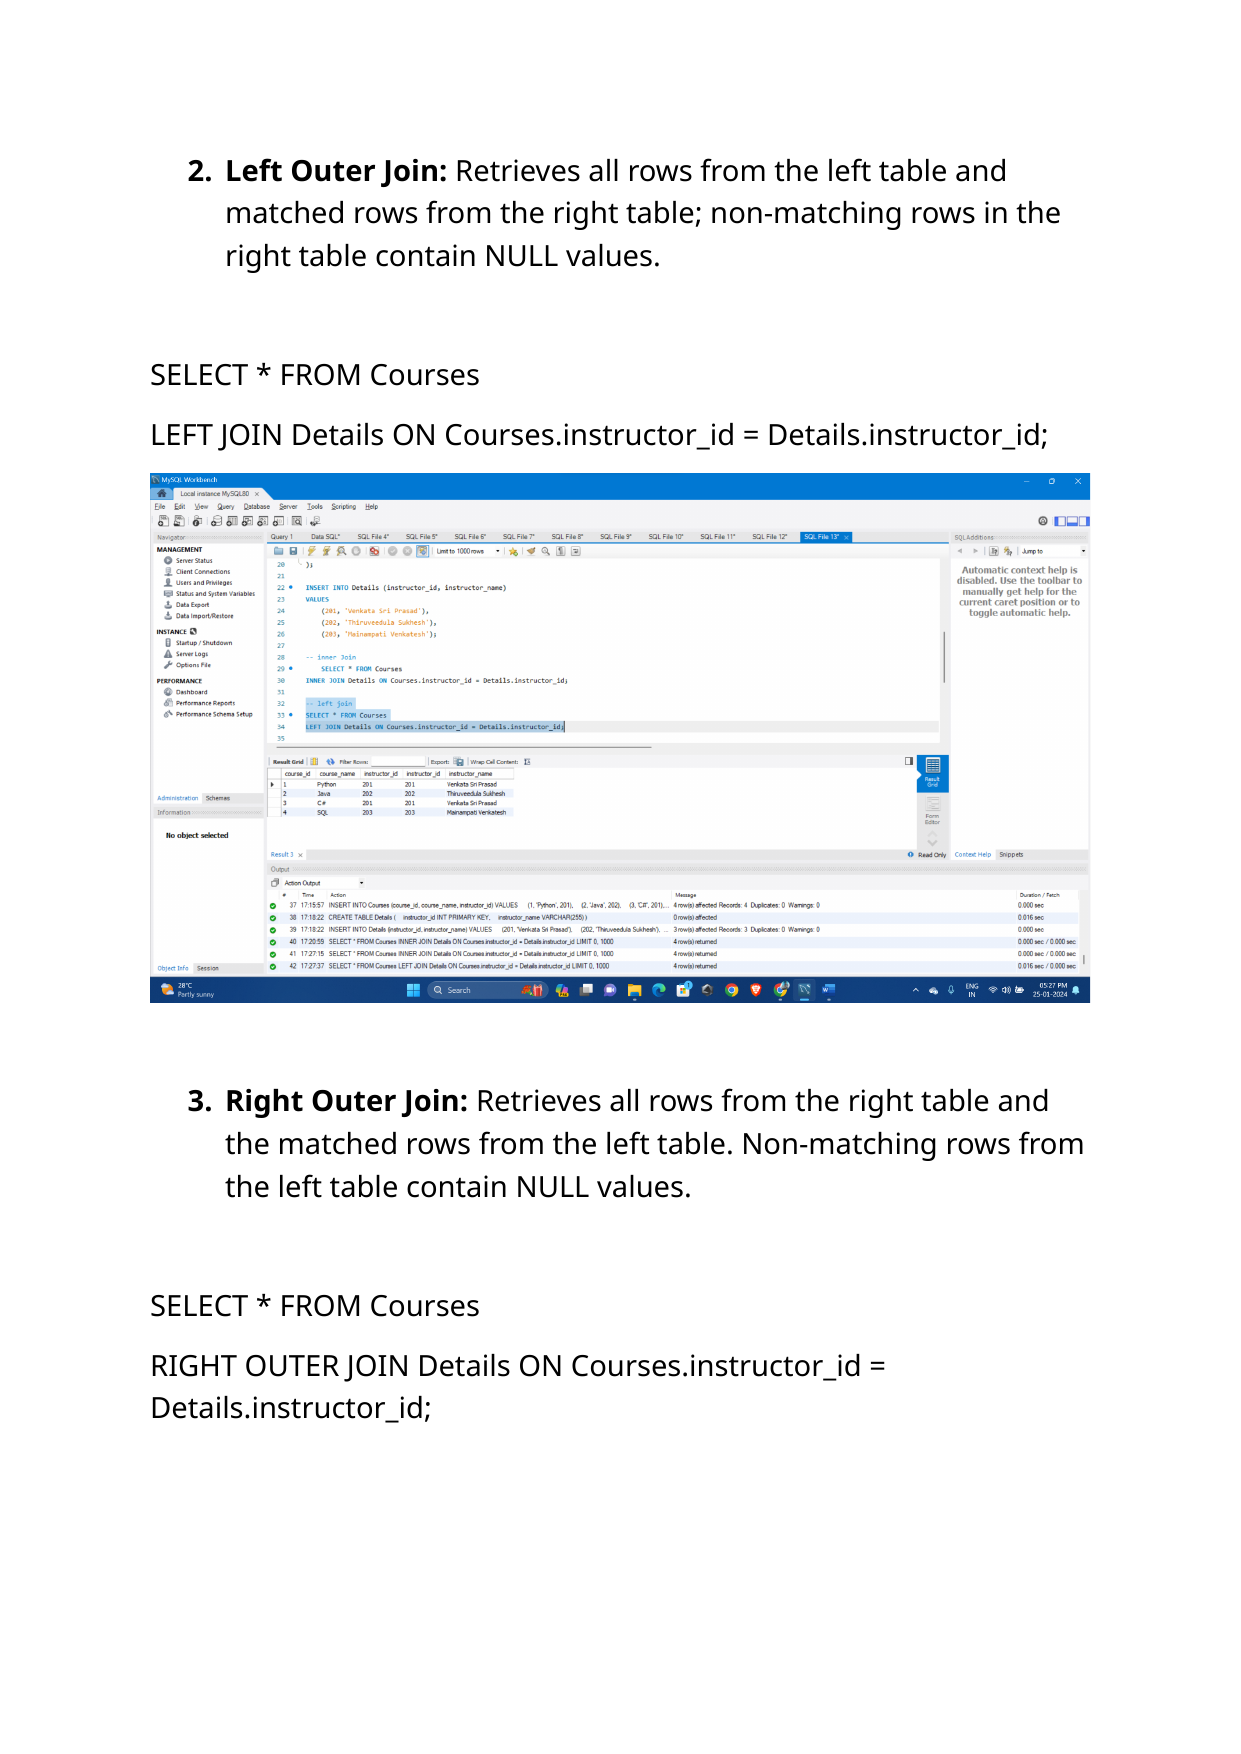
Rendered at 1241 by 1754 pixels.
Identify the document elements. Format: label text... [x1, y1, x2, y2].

picture [150, 473, 1091, 1003]
list Left Outer Join: Retrieves all rows from the left table and matched rows from the right table; non-matching rows in the right table contain NULL values. [187, 150, 1090, 275]
list Right Outer Join: Retrieves all rows from the right table and the matched rows from the left table. Non-matching rows from the left table contain NULL values. [187, 1081, 1090, 1206]
text RIGHT OUTER JOIN Details ON Courses.instructor_id = Details.instructor_id; [150, 1345, 1090, 1427]
text SELECT * FROM Courses [150, 354, 1090, 394]
text LEFT JOIN Details ON Courses.instructor_id = Details.instructor_id; [150, 414, 1090, 454]
text SELECT * FROM Courses [150, 1285, 1090, 1325]
